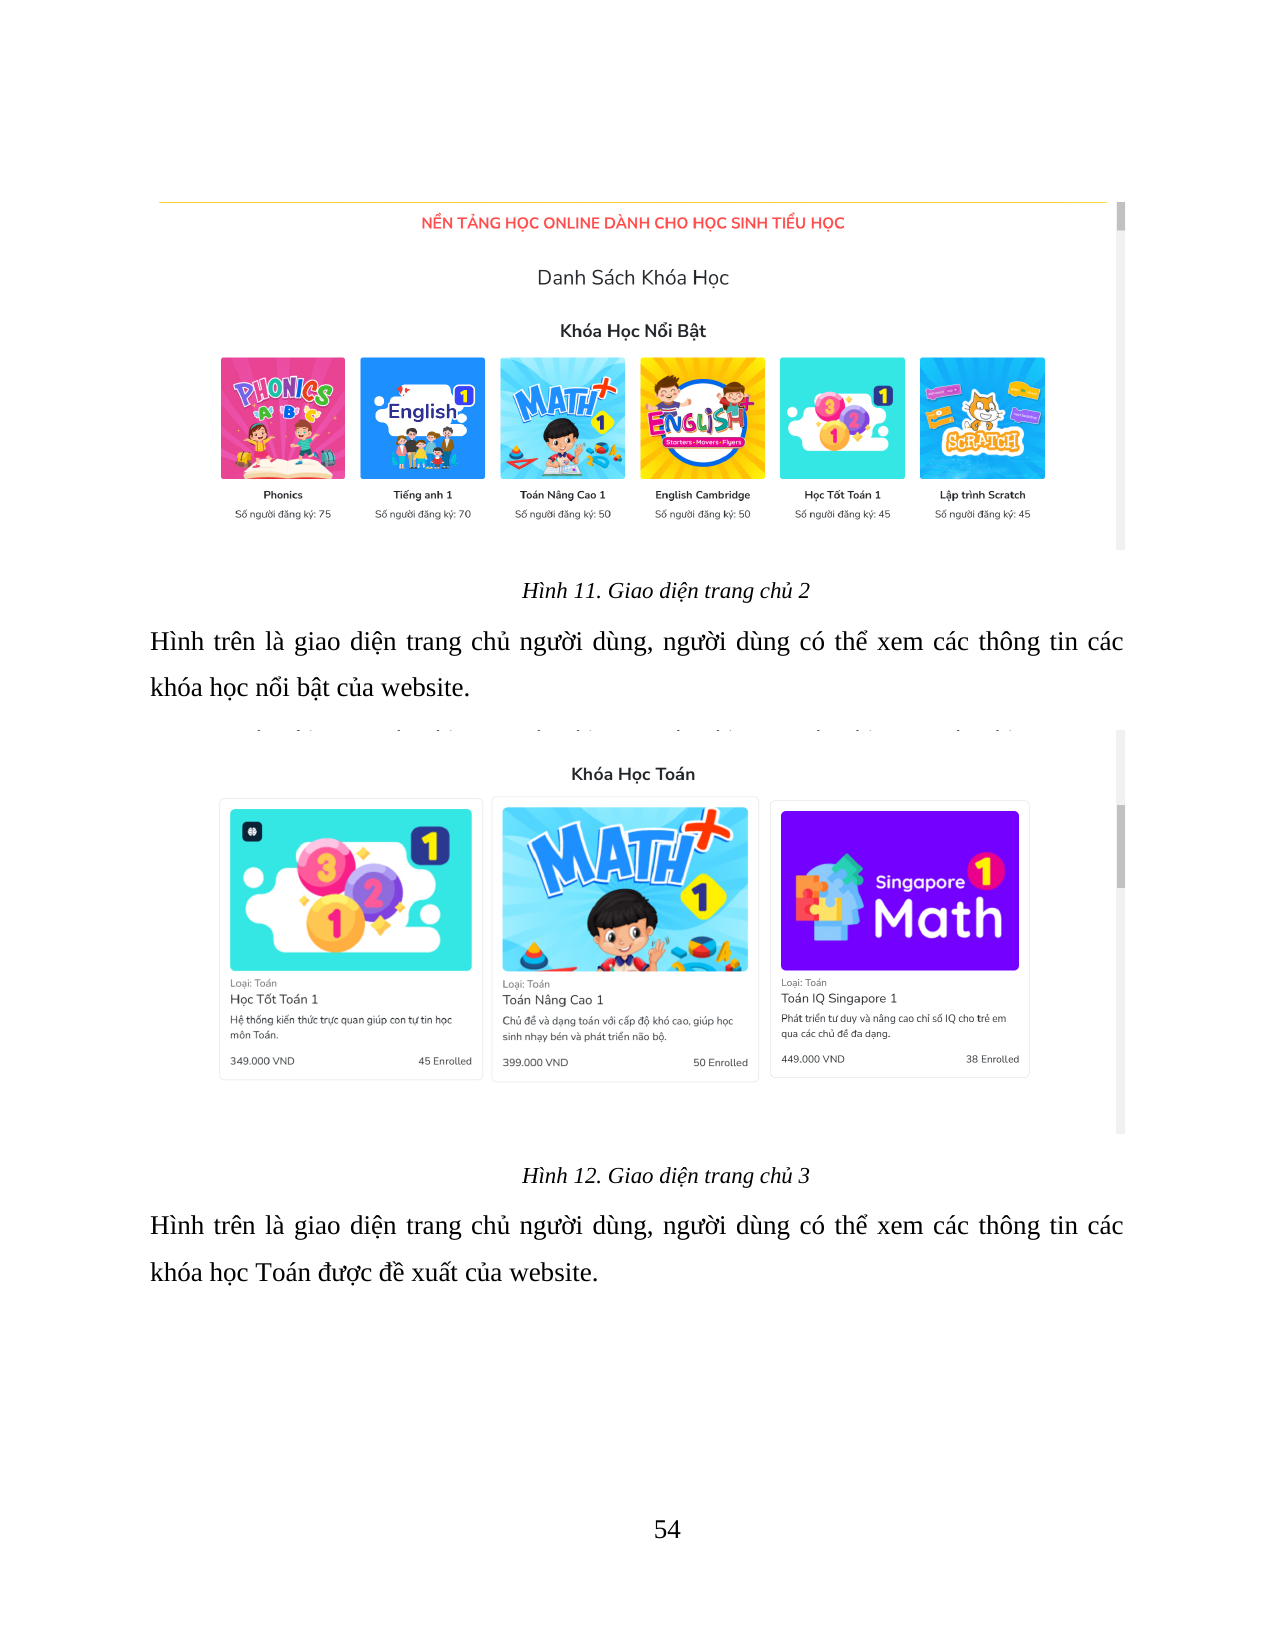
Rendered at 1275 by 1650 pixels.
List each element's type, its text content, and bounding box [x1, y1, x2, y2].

text Hình 12. Giao diện trang chủ 3 [150, 1162, 1125, 1188]
picture [150, 202, 1125, 550]
picture [150, 730, 1125, 1134]
text Hình 11. Giao diện trang chủ 2 [150, 578, 1125, 604]
text Hình trên là giao diện trang chủ người dùng, người dùng có thể xem các thông tin các khóa học nổi bật của website. [150, 625, 1125, 703]
text Hình trên là giao diện trang chủ người dùng, người dùng có thể xem các thông tin các khóa học Toán được đề xuất của website. [150, 1209, 1125, 1287]
